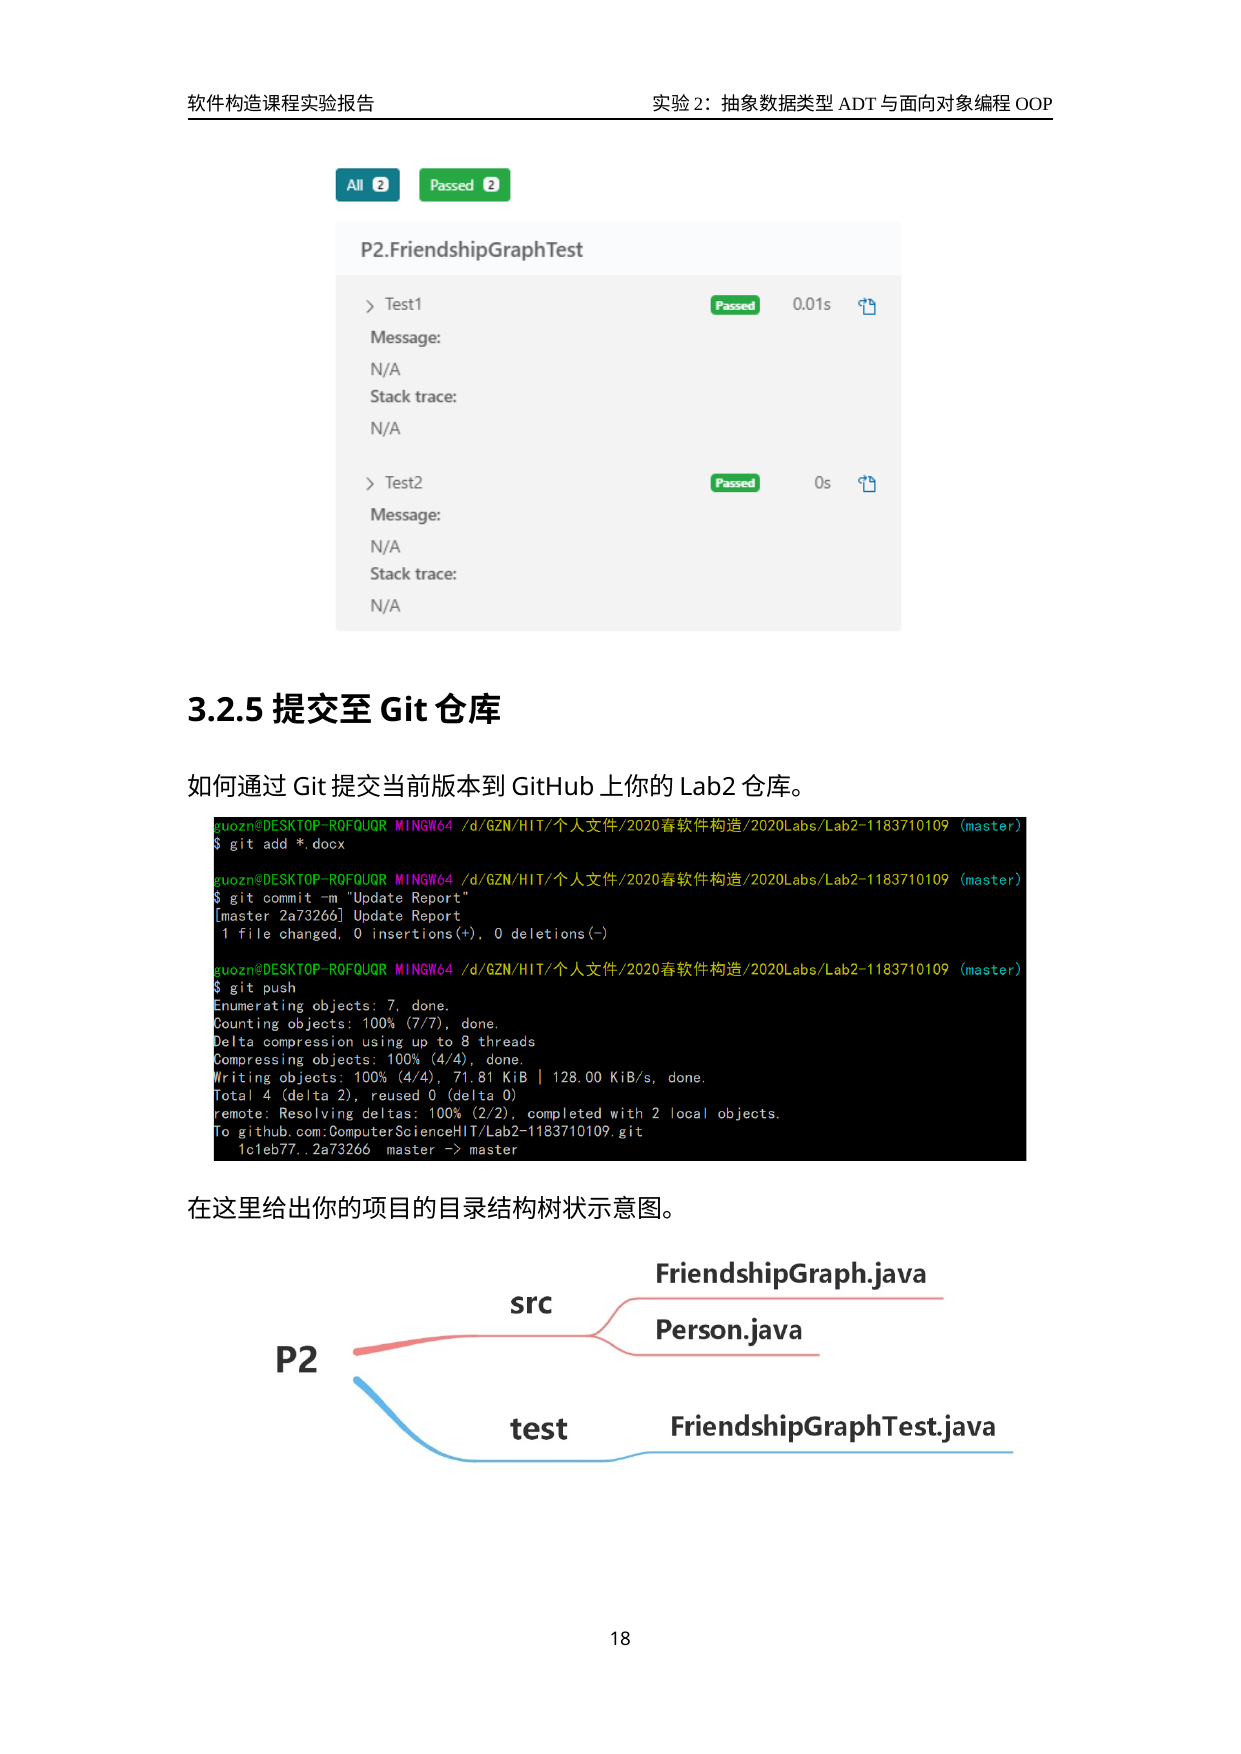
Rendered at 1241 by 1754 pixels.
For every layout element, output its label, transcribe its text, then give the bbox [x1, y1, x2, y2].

text 如何通过Git提交当前版本到GitHub上你的Lab2仓库。 [187, 752, 1053, 817]
picture [331, 162, 910, 640]
text 在这里给出你的项目的目录结构树状示意图。 [187, 1174, 1053, 1239]
picture [213, 817, 1027, 1161]
picture [187, 1239, 1053, 1473]
subtitle 提交至Git仓库 [187, 674, 1053, 739]
